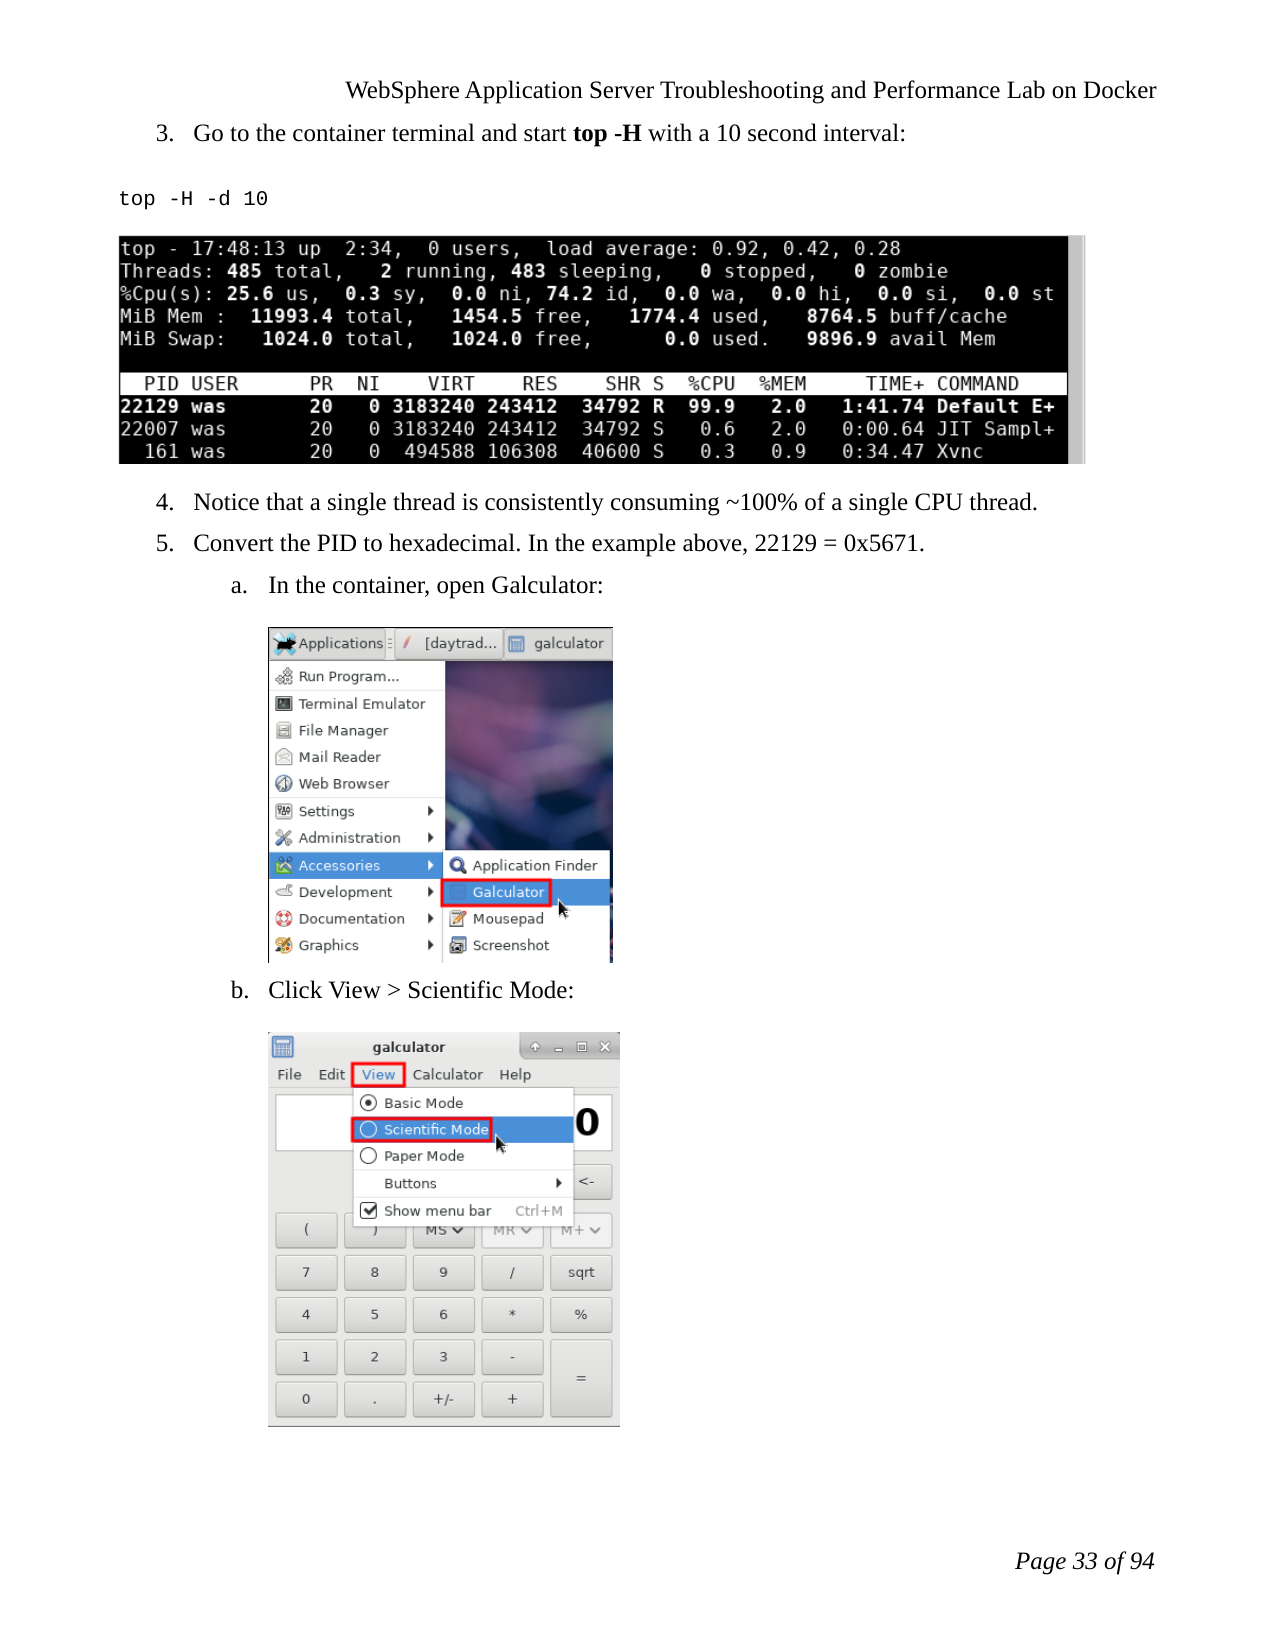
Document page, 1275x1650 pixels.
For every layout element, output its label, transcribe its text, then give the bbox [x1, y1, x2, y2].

picture [118, 235, 1086, 464]
list Go to the container terminal and start top -H with a 10 second interval: [156, 118, 1157, 176]
picture [268, 627, 613, 963]
list Notice that a single thread is consistently consuming ~100% of a single CPU thread. [156, 487, 1157, 516]
list Convert the PID to hexadecimal. In the example above, 22129 = 0x5671. [156, 528, 1157, 557]
picture [268, 1032, 620, 1427]
